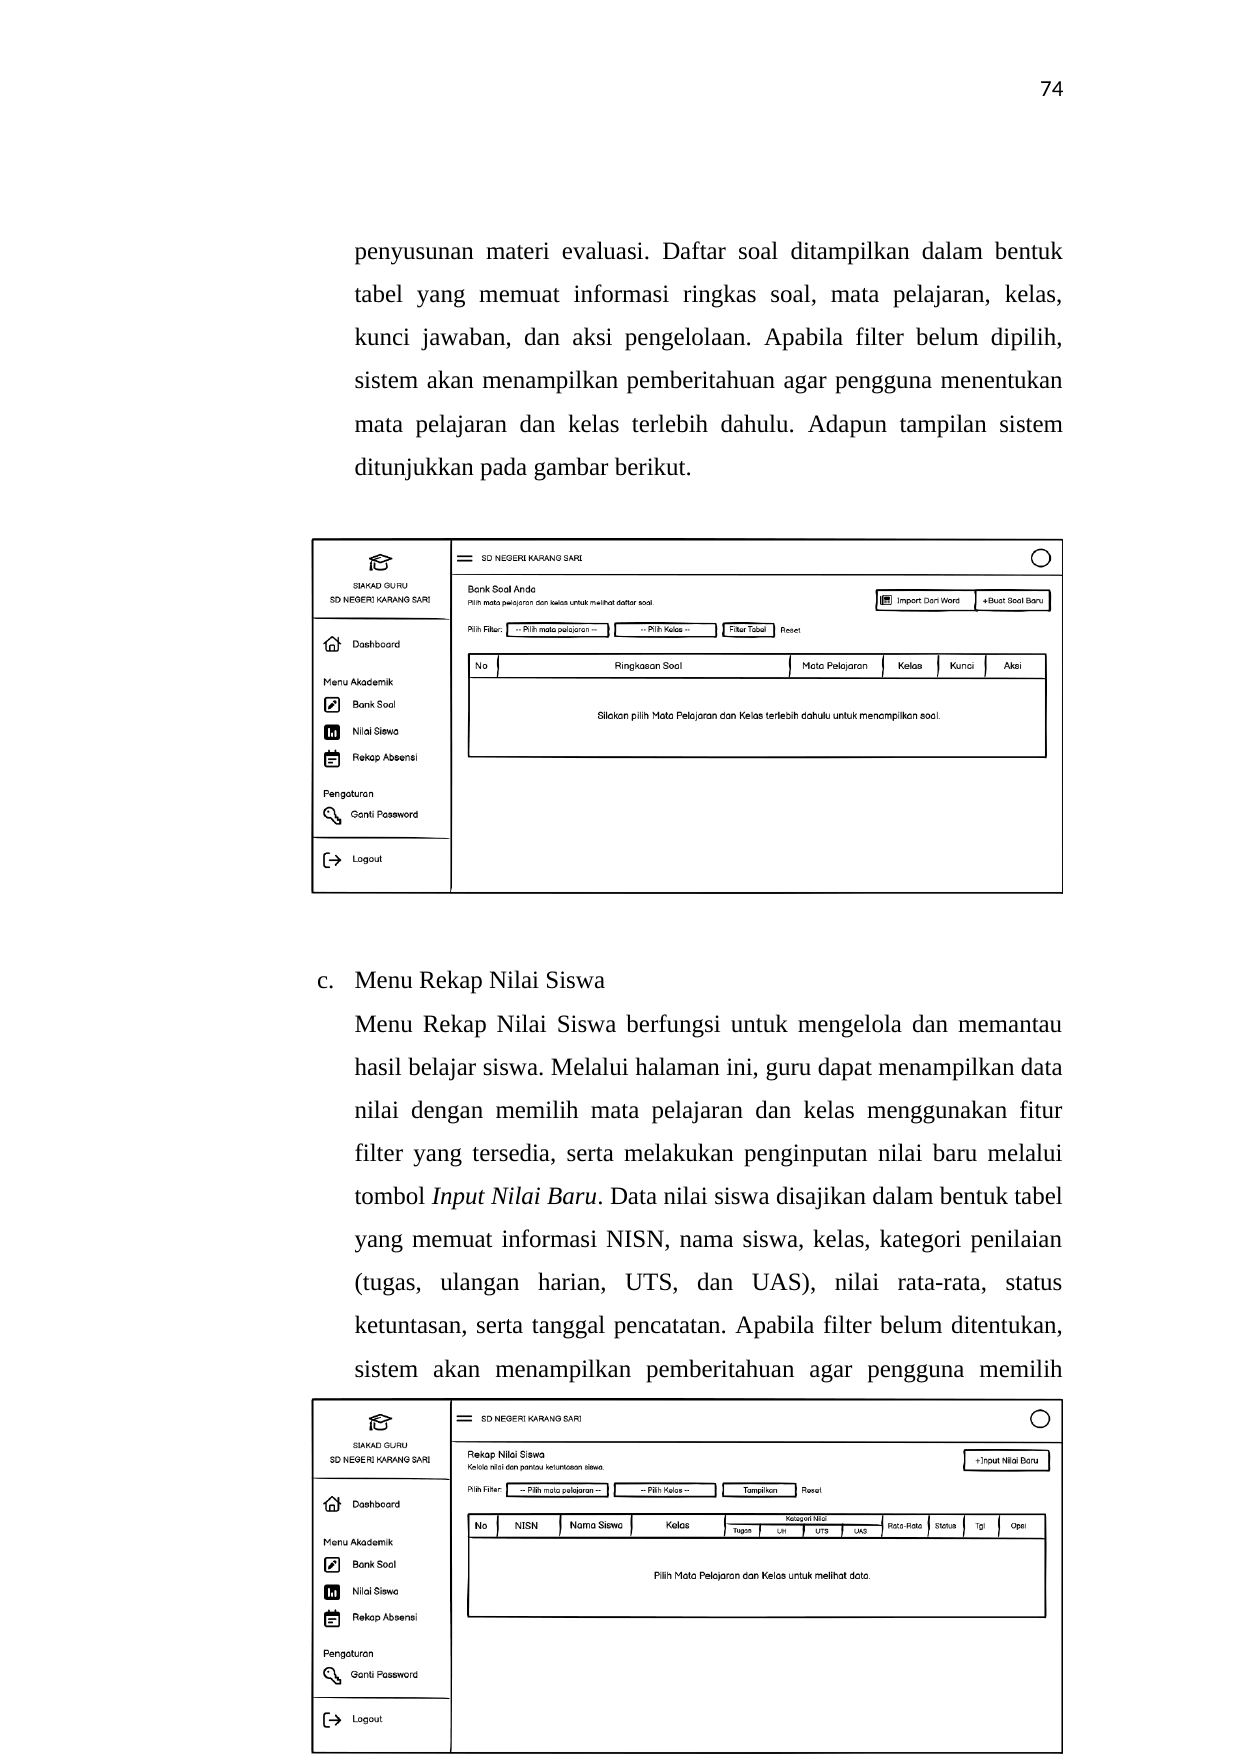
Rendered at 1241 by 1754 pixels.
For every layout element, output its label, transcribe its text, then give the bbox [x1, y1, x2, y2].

picture [311, 538, 1063, 894]
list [354, 236, 1063, 481]
picture [311, 1398, 1063, 1754]
list Menu Rekap Nilai Siswa [317, 966, 1063, 994]
